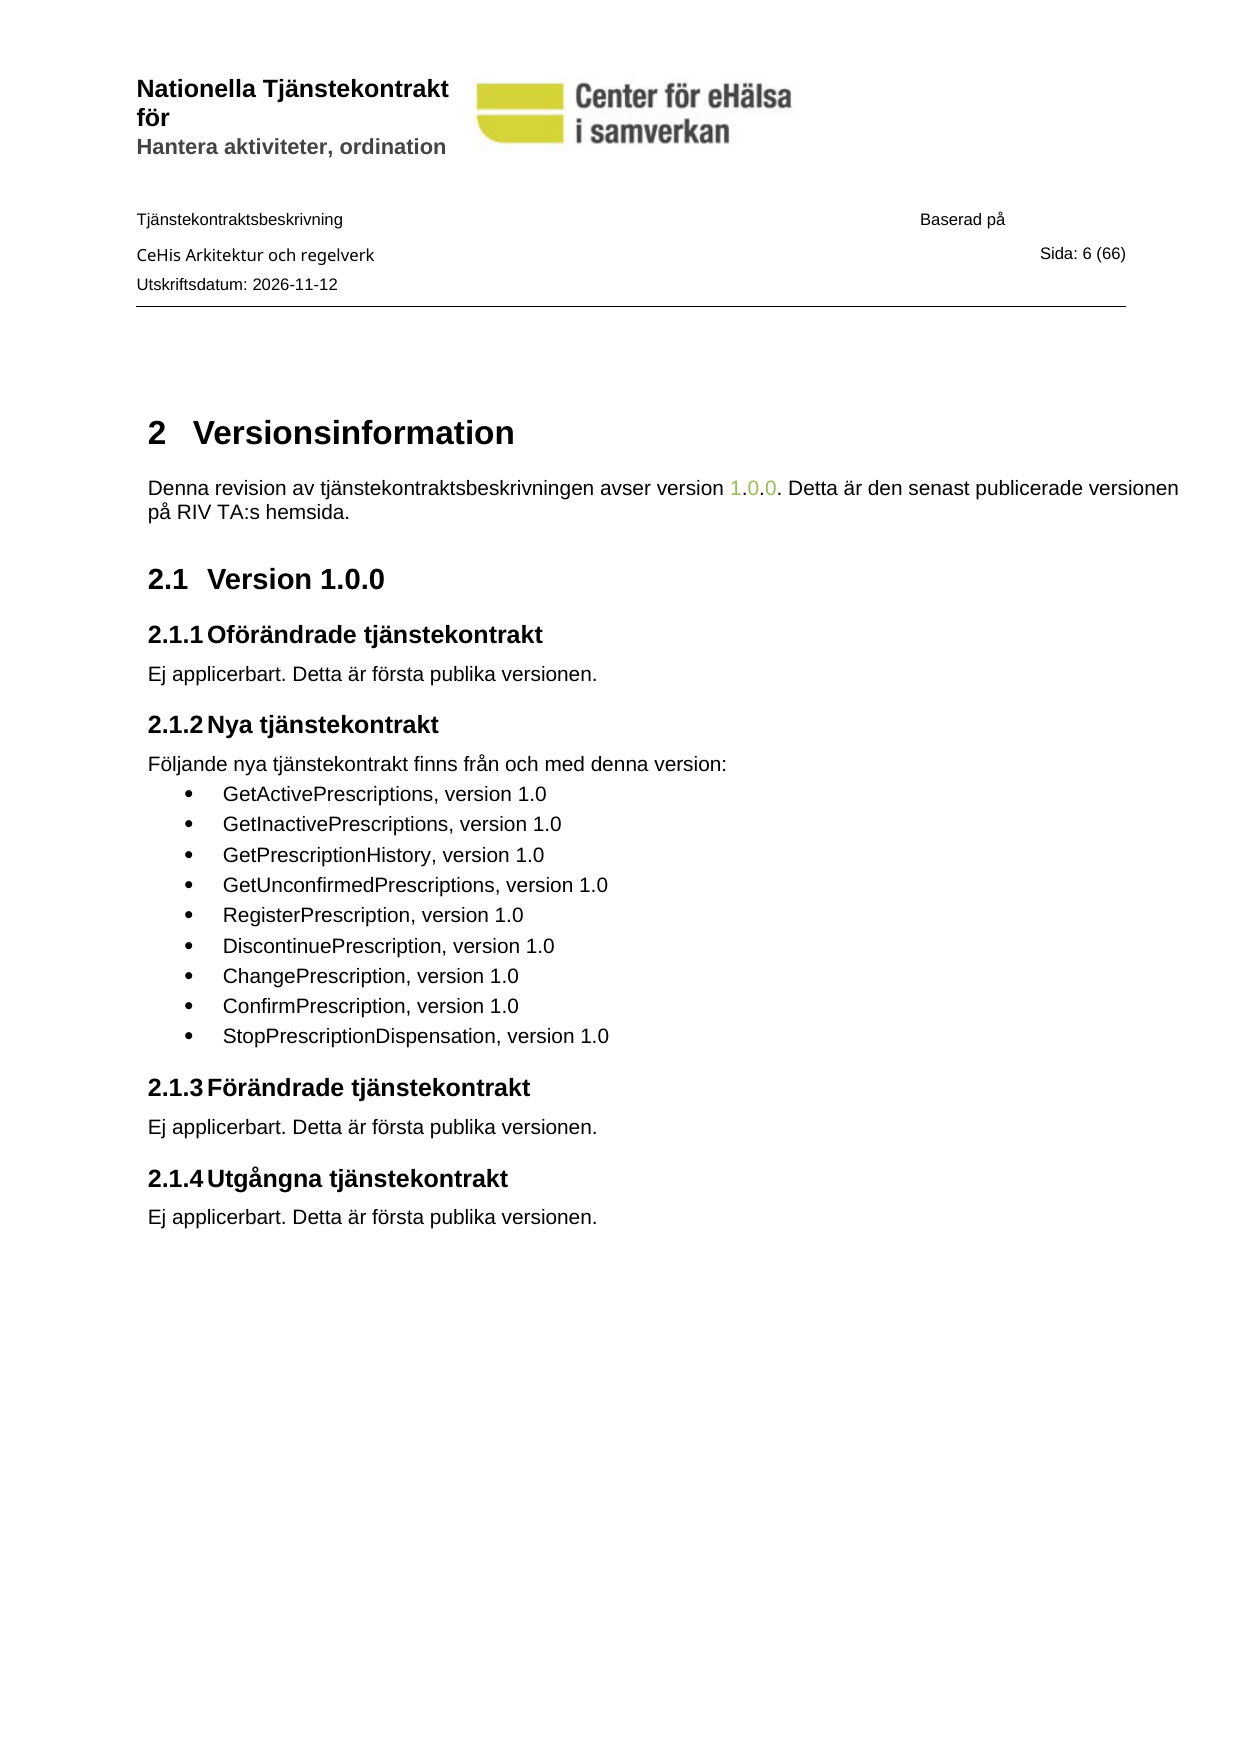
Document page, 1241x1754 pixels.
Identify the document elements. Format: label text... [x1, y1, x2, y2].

subtitle Oförändrade tjänstekontrakt [148, 620, 1181, 649]
list RegisterPrescription, version 1.0 [185, 903, 1181, 927]
text Följande nya tjänstekontrakt finns från och med denna version: [148, 752, 1181, 776]
list ChangePrescription, version 1.0 [185, 964, 1181, 988]
text Ej applicerbart. Detta är första publika versionen. [148, 1205, 1181, 1229]
text Ej applicerbart. Detta är första publika versionen. [148, 661, 1181, 685]
subtitle Utgångna tjänstekontrakt [148, 1164, 1181, 1192]
text Denna revision av tjänstekontraktsbeskrivningen avser version 1.0.0. Detta är den senast publicerade versionen på RIV TA:s hemsida. [148, 476, 1181, 524]
list ConfirmPrescription, version 1.0 [185, 994, 1181, 1018]
subtitle Version 1.0.0 [148, 562, 1181, 595]
list GetPrescriptionHistory, version 1.0 [185, 842, 1181, 867]
picture [471, 78, 797, 151]
list GetUnconfirmedPrescriptions, version 1.0 [185, 873, 1181, 897]
list StopPrescriptionDispensation, version 1.0 [185, 1024, 1181, 1048]
subtitle Nya tjänstekontrakt [148, 710, 1181, 739]
text Ej applicerbart. Detta är första publika versionen. [148, 1115, 1181, 1139]
list GetActivePrescriptions, version 1.0 [185, 782, 1181, 806]
list GetInactivePrescriptions, version 1.0 [185, 812, 1181, 836]
subtitle Förändrade tjänstekontrakt [148, 1073, 1181, 1102]
subtitle Versionsinformation [148, 413, 1181, 451]
list DiscontinuePrescription, version 1.0 [185, 933, 1181, 957]
